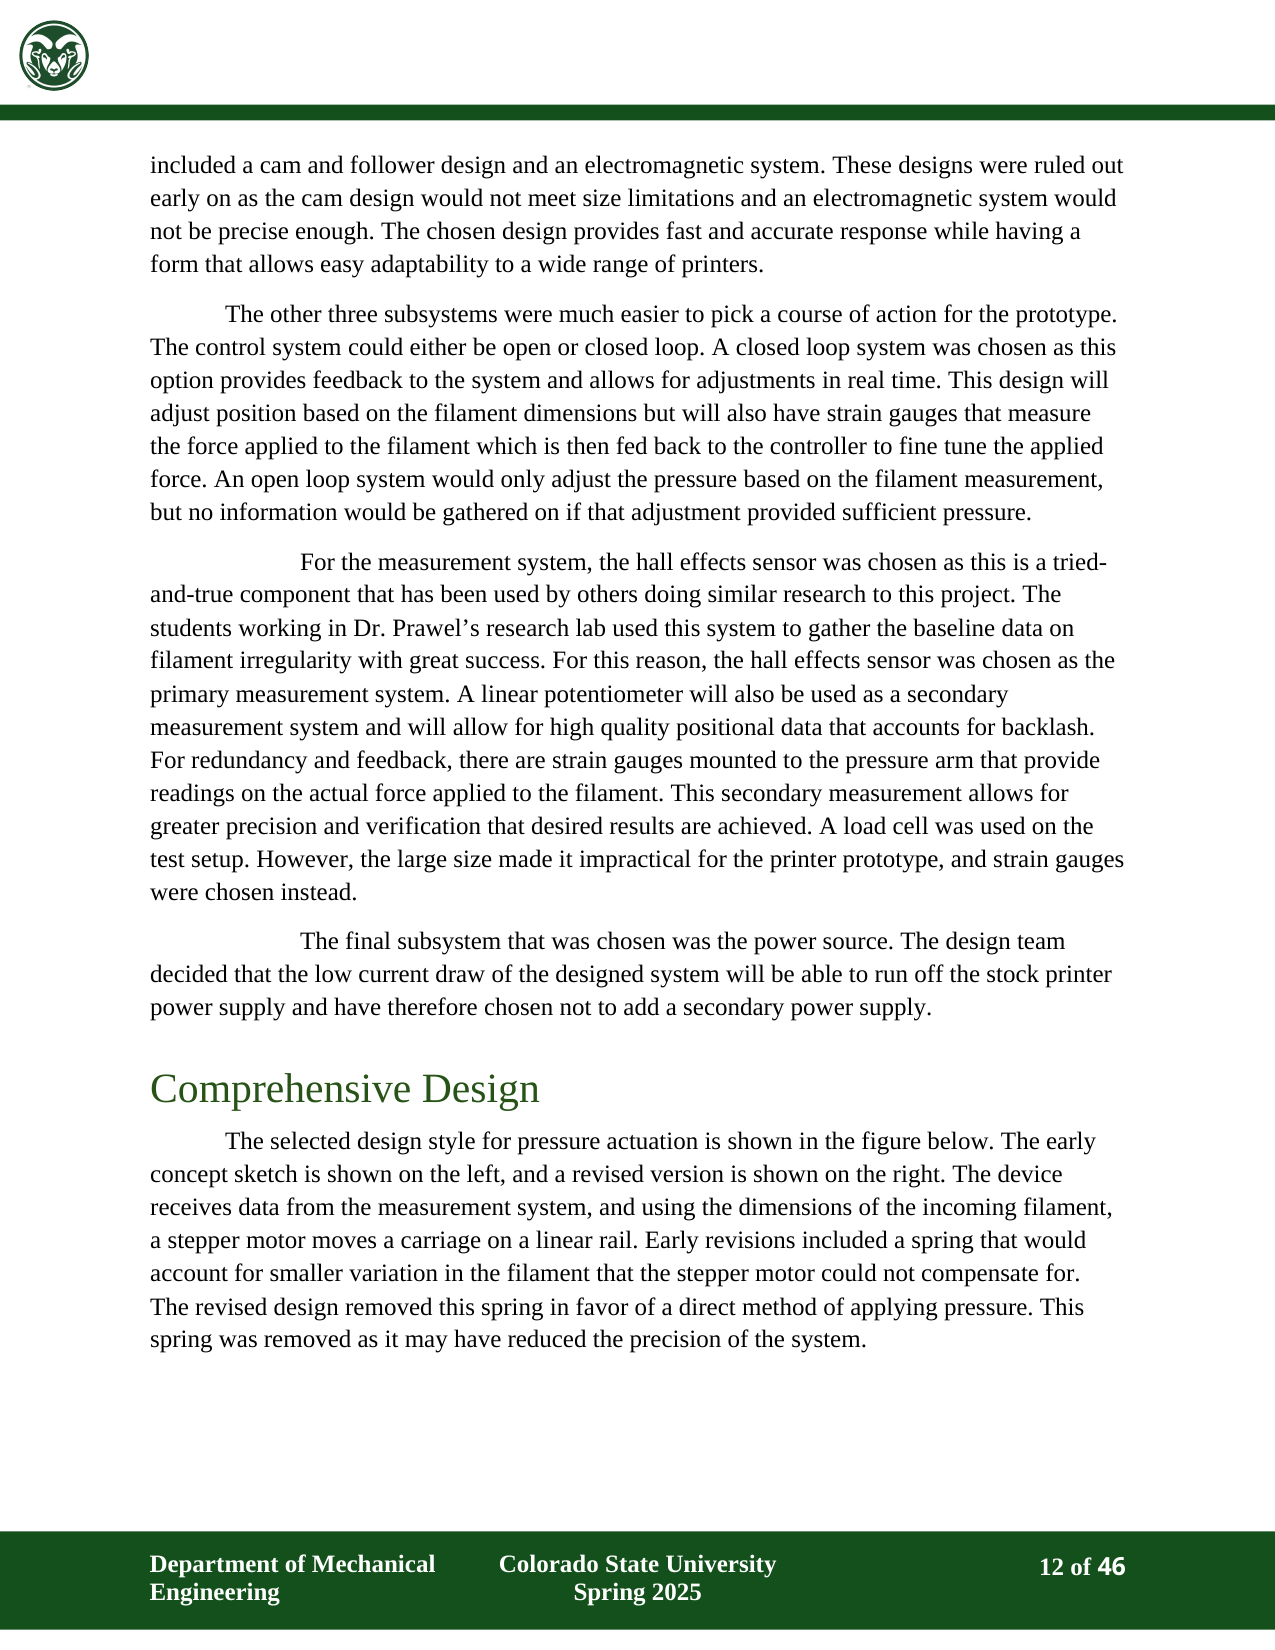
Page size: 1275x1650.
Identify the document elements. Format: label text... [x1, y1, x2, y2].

text The other three subsystems were much easier to pick a course of action for the prototype. The control system could either be open or closed loop. A closed loop system was chosen as this option provides feedback to the system and allows for adjustments in real time. This design will adjust position based on the filament dimensions but will also have strain gauges that measure the force applied to the filament which is then fed back to the controller to fine tune the applied force. An open loop system would only adjust the pressure based on the filament measurement, but no information would be gathered on if that adjustment provided sufficient pressure. [150, 299, 1125, 526]
text The final subsystem that was chosen was the power source. The design team decided that the low current draw of the designed system will be able to run off the stock printer power supply and have therefore chosen not to add a secondary power supply. [150, 926, 1125, 1021]
picture [14, 15, 94, 96]
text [150, 150, 1125, 278]
subtitle Comprehensive Design [150, 1063, 1125, 1111]
text The selected design style for pressure actuation is shown in the figure below. The early concept sketch is shown on the left, and a revised version is shown on the right. The device receives data from the measurement system, and using the dimensions of the incoming filament, a stepper motor moves a carriage on a linear rail. Early revisions included a spring that would account for smaller variation in the filament that the stepper motor could not compensate for. The revised design removed this spring in favor of a direct method of applying pressure. This spring was removed as it may have reduced the precision of the system. [150, 1126, 1125, 1353]
text For the measurement system, the hall effects sensor was chosen as this is a tried-and-true component that has been used by others doing similar research to this project. The students working in Dr. Prawel’s research lab used this system to gather the baseline data on filament irregularity with great success. For this reason, the hall effects sensor was chosen as the primary measurement system. A linear potentiometer will also be used as a secondary measurement system and will allow for high quality positional data that accounts for backlash. For redundancy and feedback, there are strain gauges mounted to the pressure arm that provide readings on the actual force applied to the filament. This secondary measurement allows for greater precision and verification that desired results are achieved. A load cell was used on the test setup. However, the large size made it impractical for the printer prototype, and strain gauges were chosen instead. [150, 547, 1125, 906]
